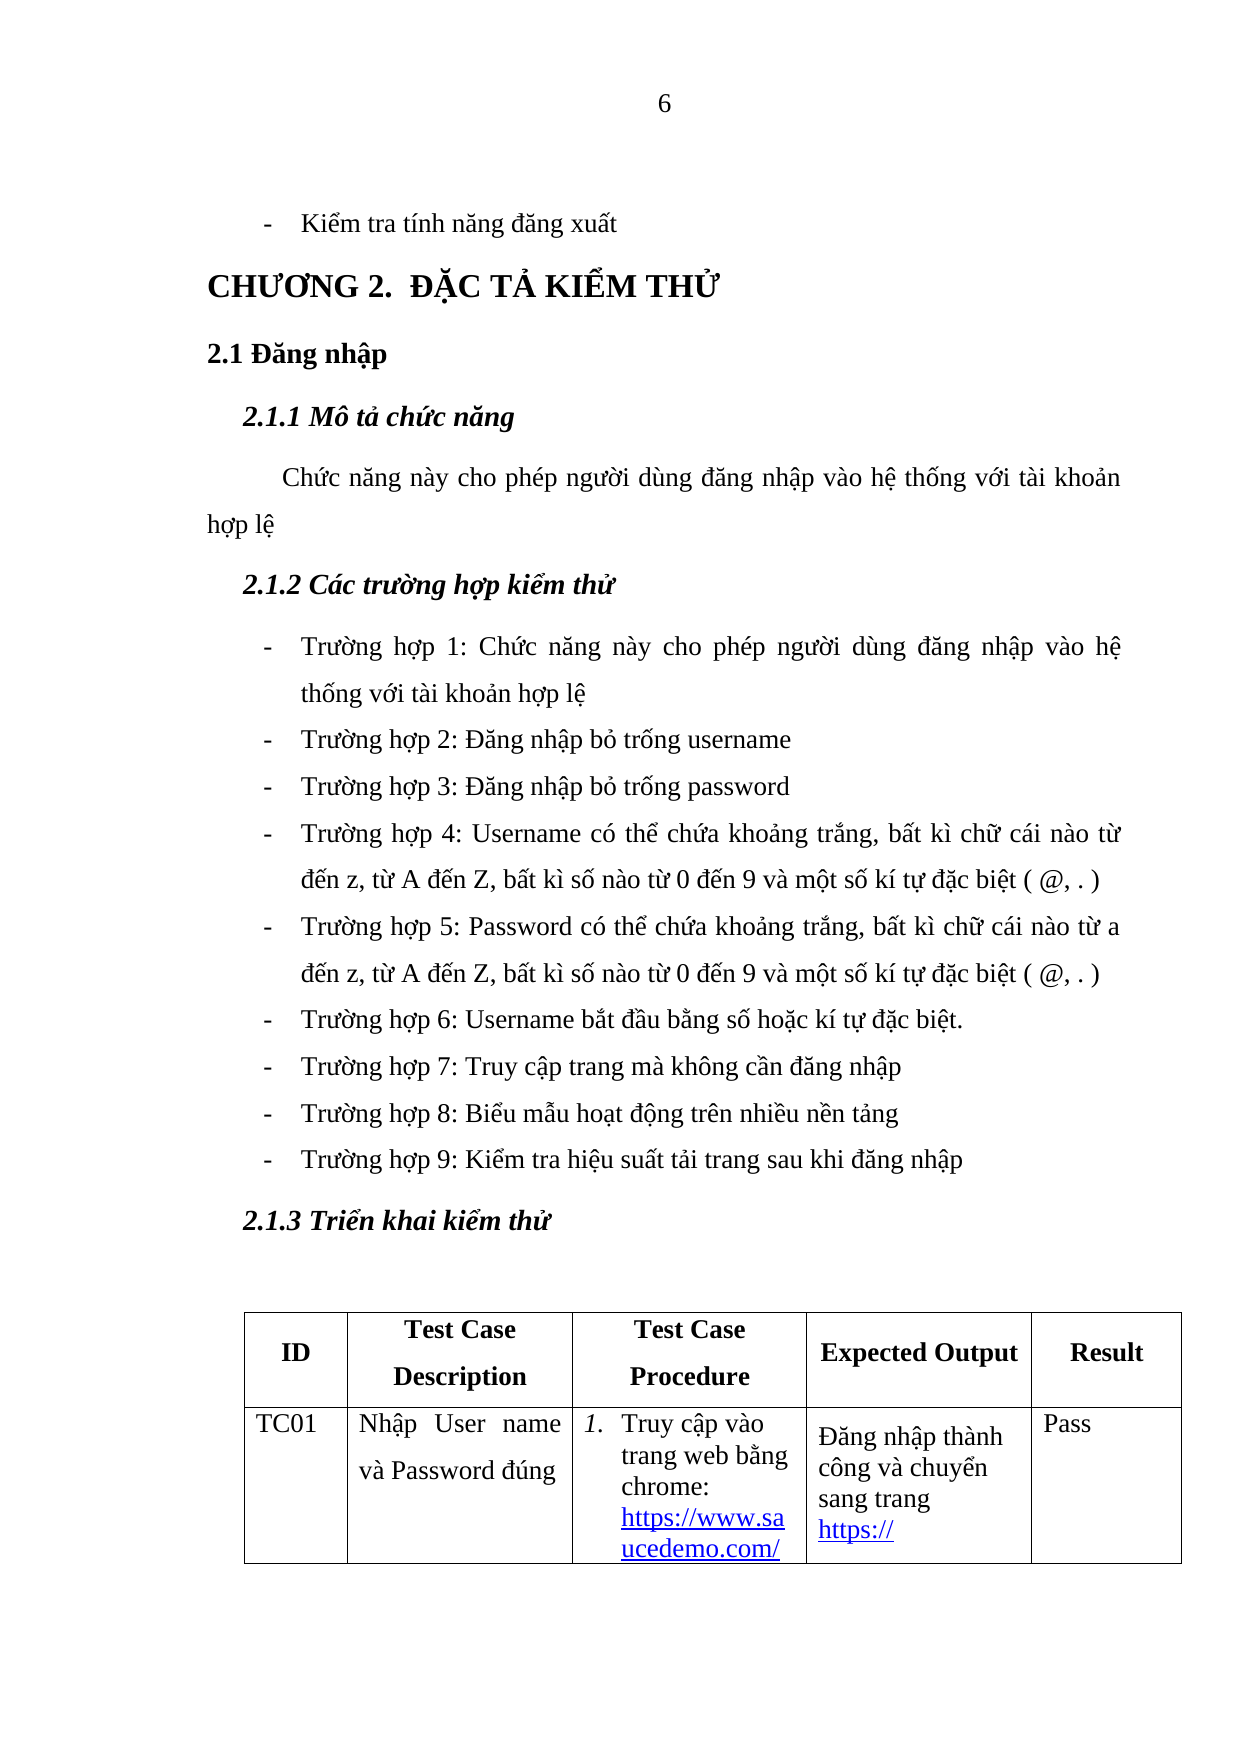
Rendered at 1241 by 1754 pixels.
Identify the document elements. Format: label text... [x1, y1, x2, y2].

list Trường hợp 6: Username bắt đầu bằng số hoặc kí tự đặc biệt. [263, 1003, 1122, 1035]
table_cell TC01 [245, 1408, 347, 1563]
list Trường hợp 3: Đăng nhập bỏ trống password [263, 770, 1122, 801]
list Trường hợp 4: Username có thể chứa khoảng trắng, bất kì chữ cái nào từ đến z, từ A đến Z, bất kì số nào từ 0 đến 9 và một số kí tự đặc biệt ( @, . ) [263, 817, 1122, 895]
list Trường hợp 1: Chức năng này cho phép người dùng đăng nhập vào hệ thống với tài khoản hợp lệ [263, 630, 1122, 708]
list Trường hợp 8: Biểu mẫu hoạt động trên nhiều nền tảng [263, 1097, 1122, 1128]
subtitle Triển khai kiểm thử [243, 1203, 1122, 1236]
table_header Test Case Procedure [573, 1313, 806, 1407]
list Trường hợp 9: Kiểm tra hiệu suất tải trang sau khi đăng nhập [263, 1143, 1122, 1175]
list Trường hợp 7: Truy cập trang mà không cần đăng nhập [263, 1050, 1122, 1081]
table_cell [573, 1408, 806, 1563]
subtitle Mô tả chức năng [243, 399, 1122, 432]
table_header Result [1032, 1313, 1181, 1407]
subtitle ĐẶC TẢ KIỂM THỬ [207, 266, 1122, 304]
table_header Expected Output [807, 1313, 1031, 1407]
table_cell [807, 1408, 1031, 1563]
table_cell Pass [1032, 1408, 1181, 1563]
subtitle Các trường hợp kiểm thử [243, 567, 1122, 601]
table_header Test Case Description [348, 1313, 572, 1407]
list Kiểm tra tính năng đăng xuất [263, 207, 1122, 238]
text Chức năng này cho phép người dùng đăng nhập vào hệ thống với tài khoản hợp lệ [207, 462, 1122, 539]
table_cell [348, 1408, 572, 1563]
table_header ID [245, 1313, 347, 1407]
list Trường hợp 5: Password có thể chứa khoảng trắng, bất kì chữ cái nào từ a đến z, từ A đến Z, bất kì số nào từ 0 đến 9 và một số kí tự đặc biệt ( @, . ) [263, 910, 1122, 988]
subtitle Đăng nhập [207, 336, 1122, 369]
list Trường hợp 2: Đăng nhập bỏ trống username [263, 723, 1122, 755]
